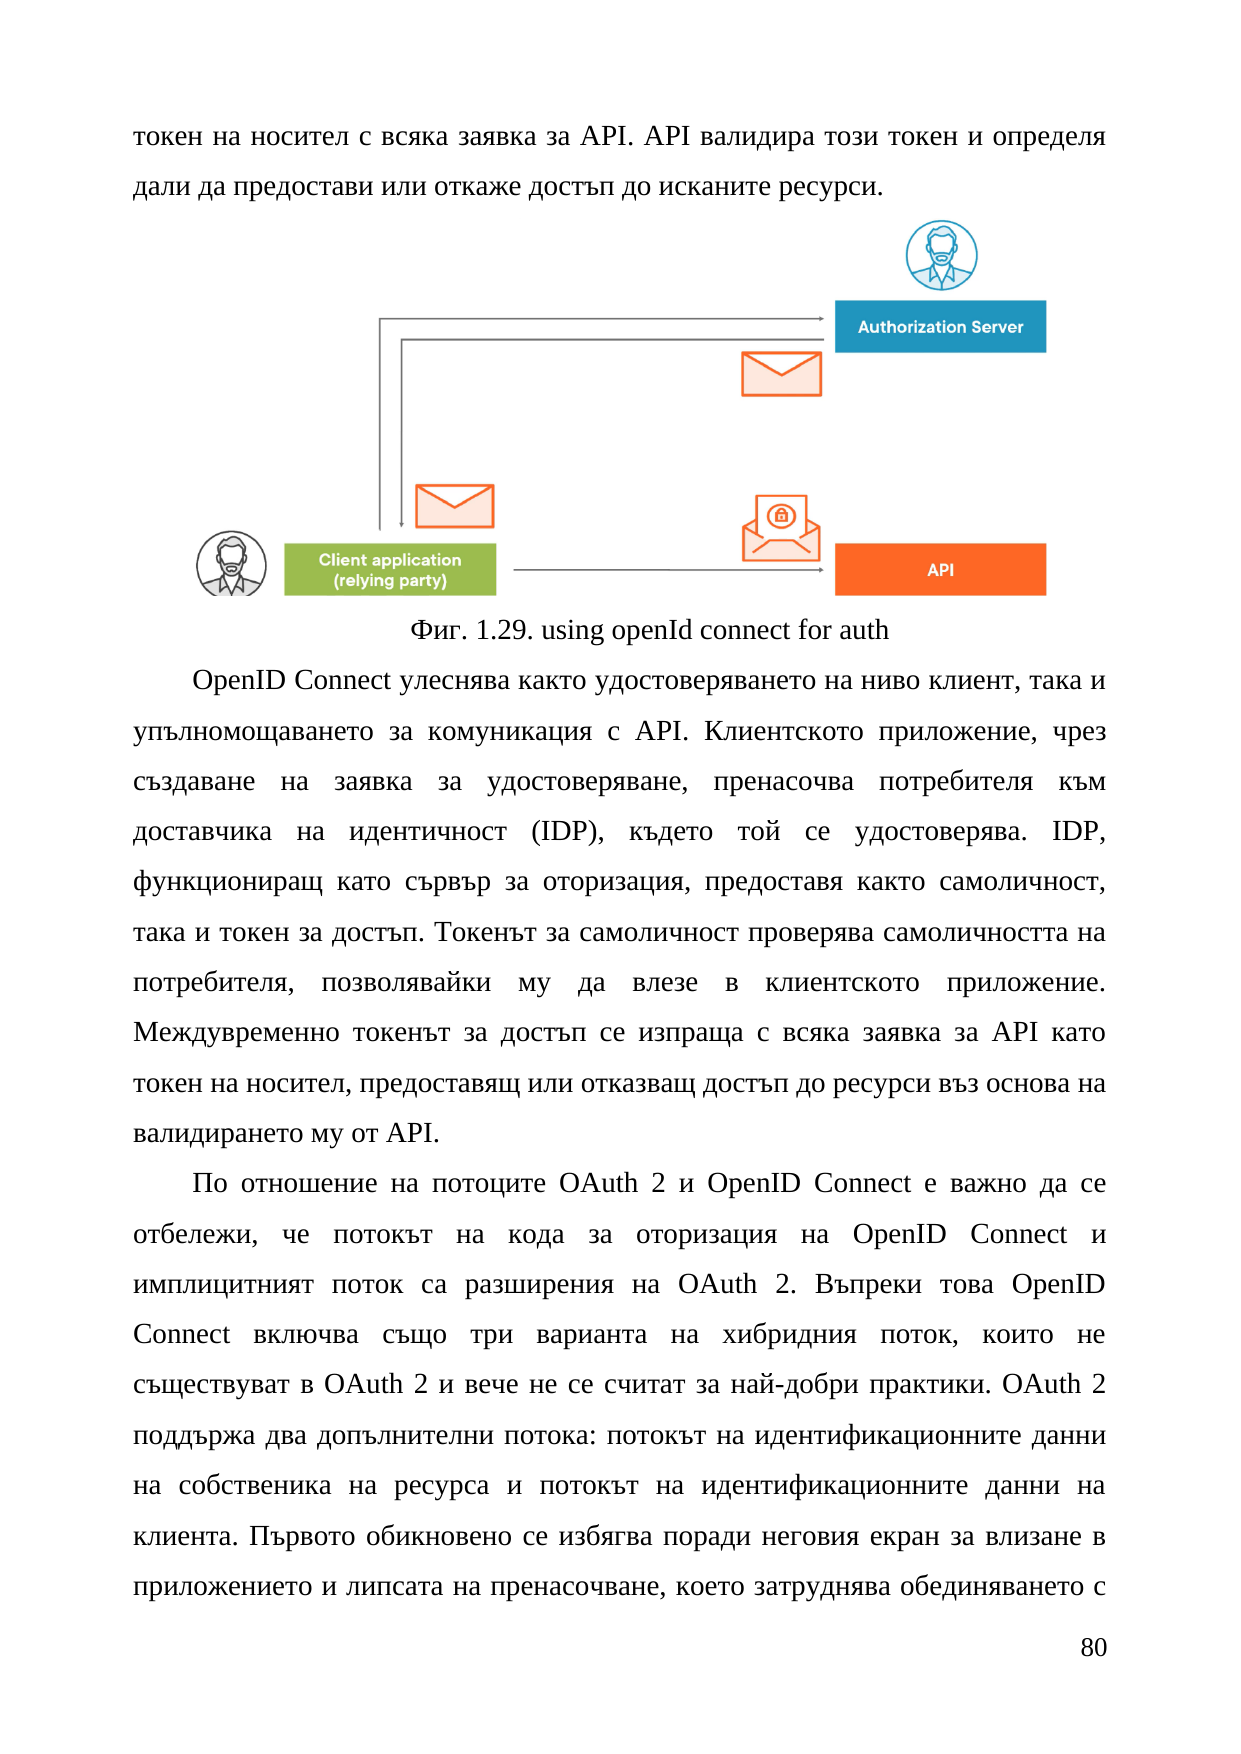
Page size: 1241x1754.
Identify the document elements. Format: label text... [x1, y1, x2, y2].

text Фиг. 1.29. using openId connect for auth [133, 612, 1107, 646]
text OpenID Connect улеснява както удостоверяването на ниво клиент, така и упълномощаването за комуникация с API. Клиентското приложение, чрез създаване на заявка за удостоверяване, пренасочва потребителя към доставчика на идентичност (IDP), където той се удостоверява. IDP, функциониращ като сървър за оторизация, предоставя както самоличност, така и токен за достъп. Токенът за самоличност проверява самоличността на потребителя, позволявайки му да влезе в клиентското приложение. Междувременно токенът за достъп се изпраща с всяка заявка за API като токен на носител, предоставящ или отказващ достъп до ресурси въз основа на валидирането му от API. [133, 662, 1107, 1149]
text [133, 118, 1107, 202]
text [133, 1165, 1107, 1601]
picture [192, 218, 1047, 596]
